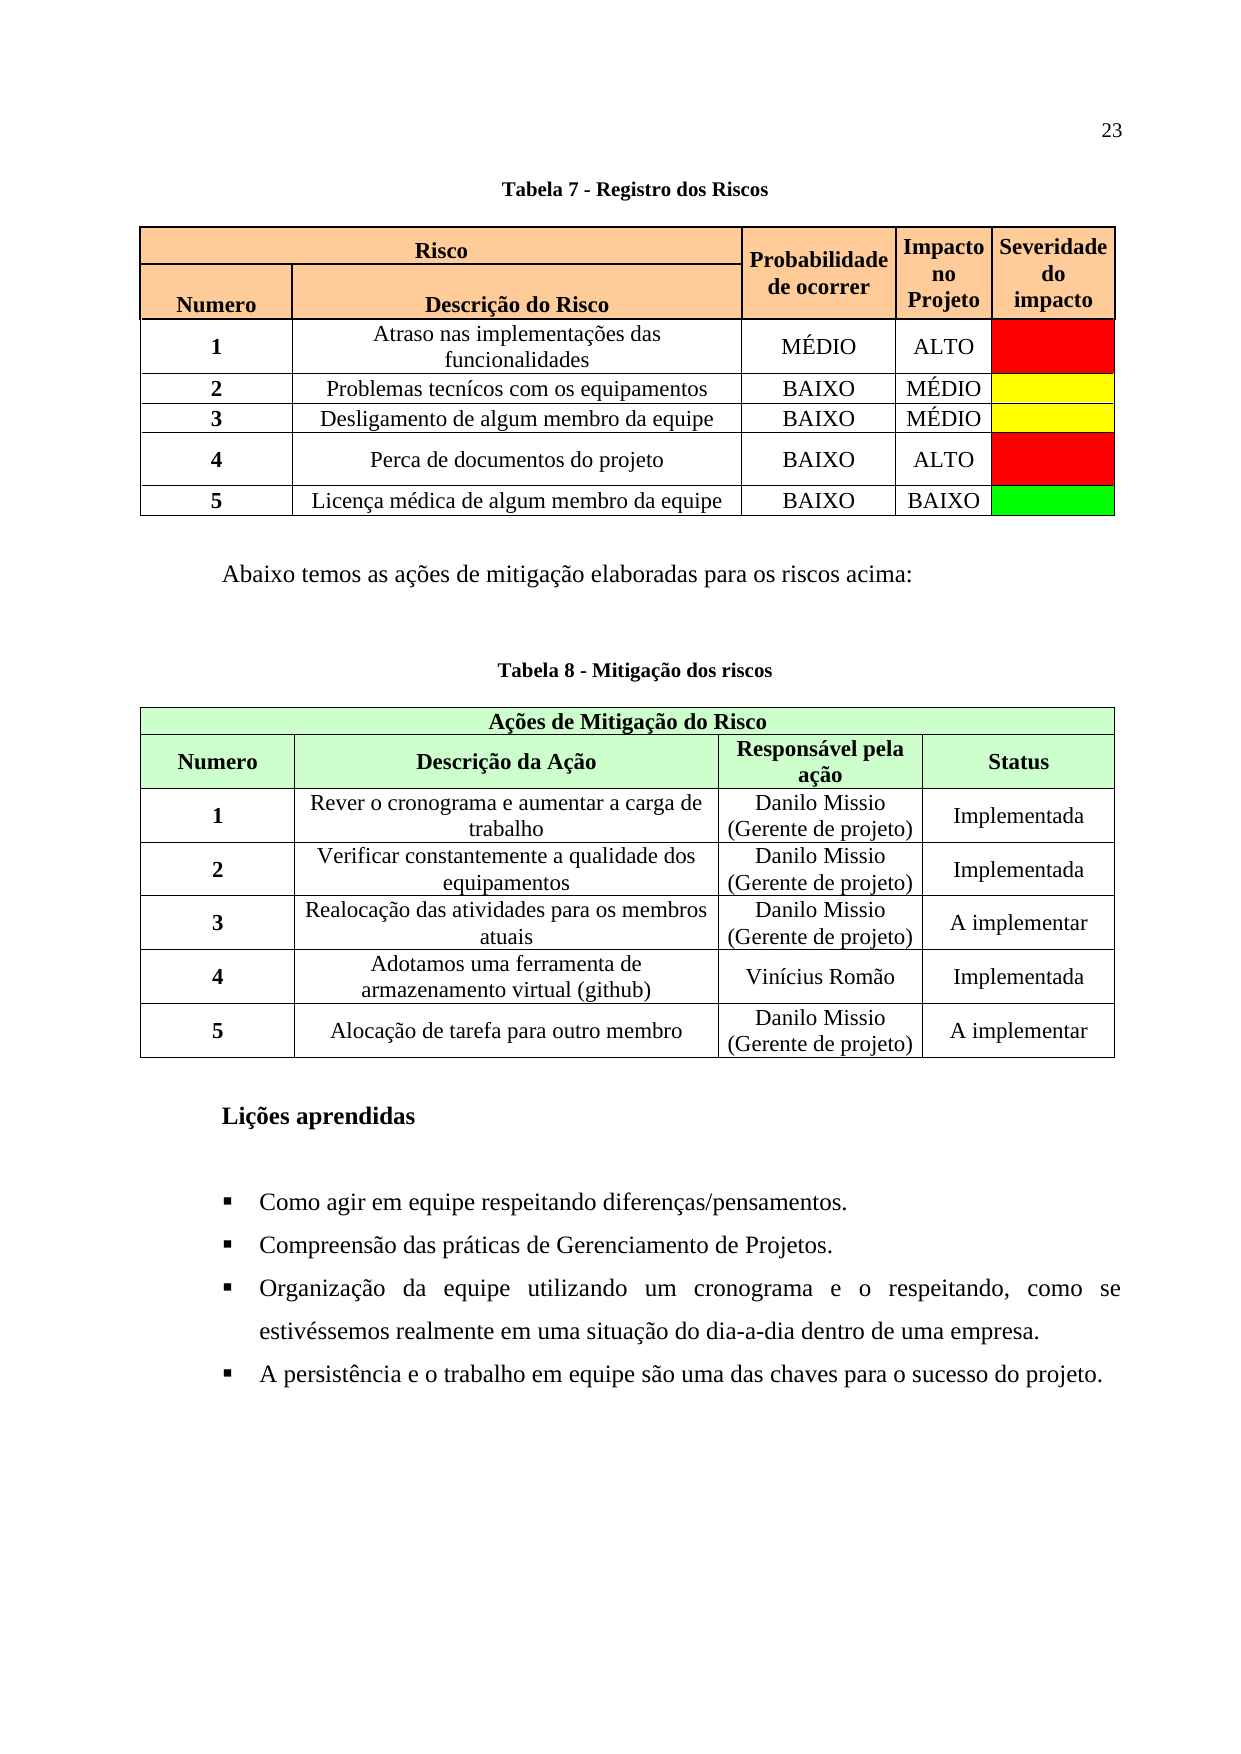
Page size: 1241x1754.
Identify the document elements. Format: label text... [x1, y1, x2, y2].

table_header Impacto no Projeto [897, 228, 991, 318]
table_cell 1 [141, 789, 294, 842]
table_cell [992, 432, 1114, 485]
list Organização da equipe utilizando um cronograma e o respeitando, como se estivéssemos realmente em uma situação do dia-a-dia dentro de uma empresa. [222, 1273, 1122, 1345]
table_cell Numero [141, 265, 291, 318]
table_cell [992, 318, 1114, 373]
table_cell Perca de documentos do projeto [293, 433, 741, 485]
table_cell MÉDIO [896, 404, 991, 432]
table_cell ALTO [896, 433, 991, 485]
table_cell BAIXO [742, 374, 895, 402]
table_cell Adotamos uma ferramenta de armazenamento virtual (github) [295, 950, 718, 1003]
list A persistência e o trabalho em equipe são uma das chaves para o sucesso do projeto. [222, 1359, 1122, 1388]
table_cell 4 [141, 950, 294, 1003]
table_cell Implementada [923, 950, 1114, 1003]
table_cell 4 [141, 433, 292, 485]
table_cell Danilo Missio (Gerente de projeto) [719, 1004, 922, 1057]
table_cell Atraso nas implementações das funcionalidades [293, 320, 741, 373]
table_cell [992, 485, 1114, 515]
table_cell 3 [141, 404, 292, 432]
table_header Risco [141, 228, 741, 263]
table_cell Danilo Missio (Gerente de projeto) [719, 843, 922, 895]
table_cell Numero [141, 735, 294, 788]
table_cell 2 [141, 843, 294, 895]
table_cell Rever o cronograma e aumentar a carga de trabalho [295, 789, 718, 842]
list Como agir em equipe respeitando diferenças/pensamentos. [222, 1187, 1122, 1216]
table_header Severidade do impacto [993, 228, 1114, 318]
table_cell 3 [141, 896, 294, 949]
table_cell 2 [141, 374, 292, 402]
table_cell 5 [141, 1004, 294, 1057]
table_cell BAIXO [742, 486, 895, 515]
table_cell Danilo Missio (Gerente de projeto) [719, 896, 922, 949]
table_cell 1 [141, 319, 292, 373]
table_cell ALTO [896, 320, 991, 373]
text Tabela 7 - Registro dos Riscos [148, 177, 1122, 201]
table_cell Alocação de tarefa para outro membro [295, 1004, 718, 1057]
table_header Probabilidade de ocorrer [743, 228, 895, 318]
table_cell A implementar [923, 1004, 1114, 1057]
table_cell Verificar constantemente a qualidade dos equipamentos [295, 843, 718, 895]
table_cell Danilo Missio (Gerente de projeto) [719, 789, 922, 842]
table_cell MÉDIO [742, 320, 895, 373]
table_cell 5 [141, 486, 292, 515]
table_cell Licença médica de algum membro da equipe [293, 486, 741, 515]
text Lições aprendidas [222, 1101, 1122, 1129]
table_cell BAIXO [742, 404, 895, 432]
table_cell BAIXO [742, 433, 895, 485]
table_cell Implementada [923, 843, 1114, 895]
table_cell Implementada [923, 789, 1114, 842]
table_cell BAIXO [896, 486, 991, 515]
table_cell Vinícius Romão [719, 950, 922, 1003]
text Abaixo temos as ações de mitigação elaboradas para os riscos acima: [222, 559, 1122, 588]
list Compreensão das práticas de Gerenciamento de Projetos. [222, 1230, 1122, 1259]
table_cell Responsável pela ação [719, 735, 922, 788]
table_cell A implementar [923, 896, 1114, 949]
table_cell [992, 403, 1114, 432]
table_cell Realocação das atividades para os membros atuais [295, 896, 718, 949]
table_cell Desligamento de algum membro da equipe [293, 404, 741, 432]
text Tabela 8 - Mitigação dos riscos [148, 658, 1122, 682]
table_cell [992, 373, 1114, 402]
table_cell Problemas tecnícos com os equipamentos [293, 374, 741, 402]
table_cell Descrição da Ação [295, 735, 718, 788]
table_header Ações de Mitigação do Risco [141, 708, 1114, 734]
table_cell MÉDIO [896, 374, 991, 402]
table_cell Status [923, 735, 1114, 788]
table_cell Descrição do Risco [293, 265, 741, 318]
